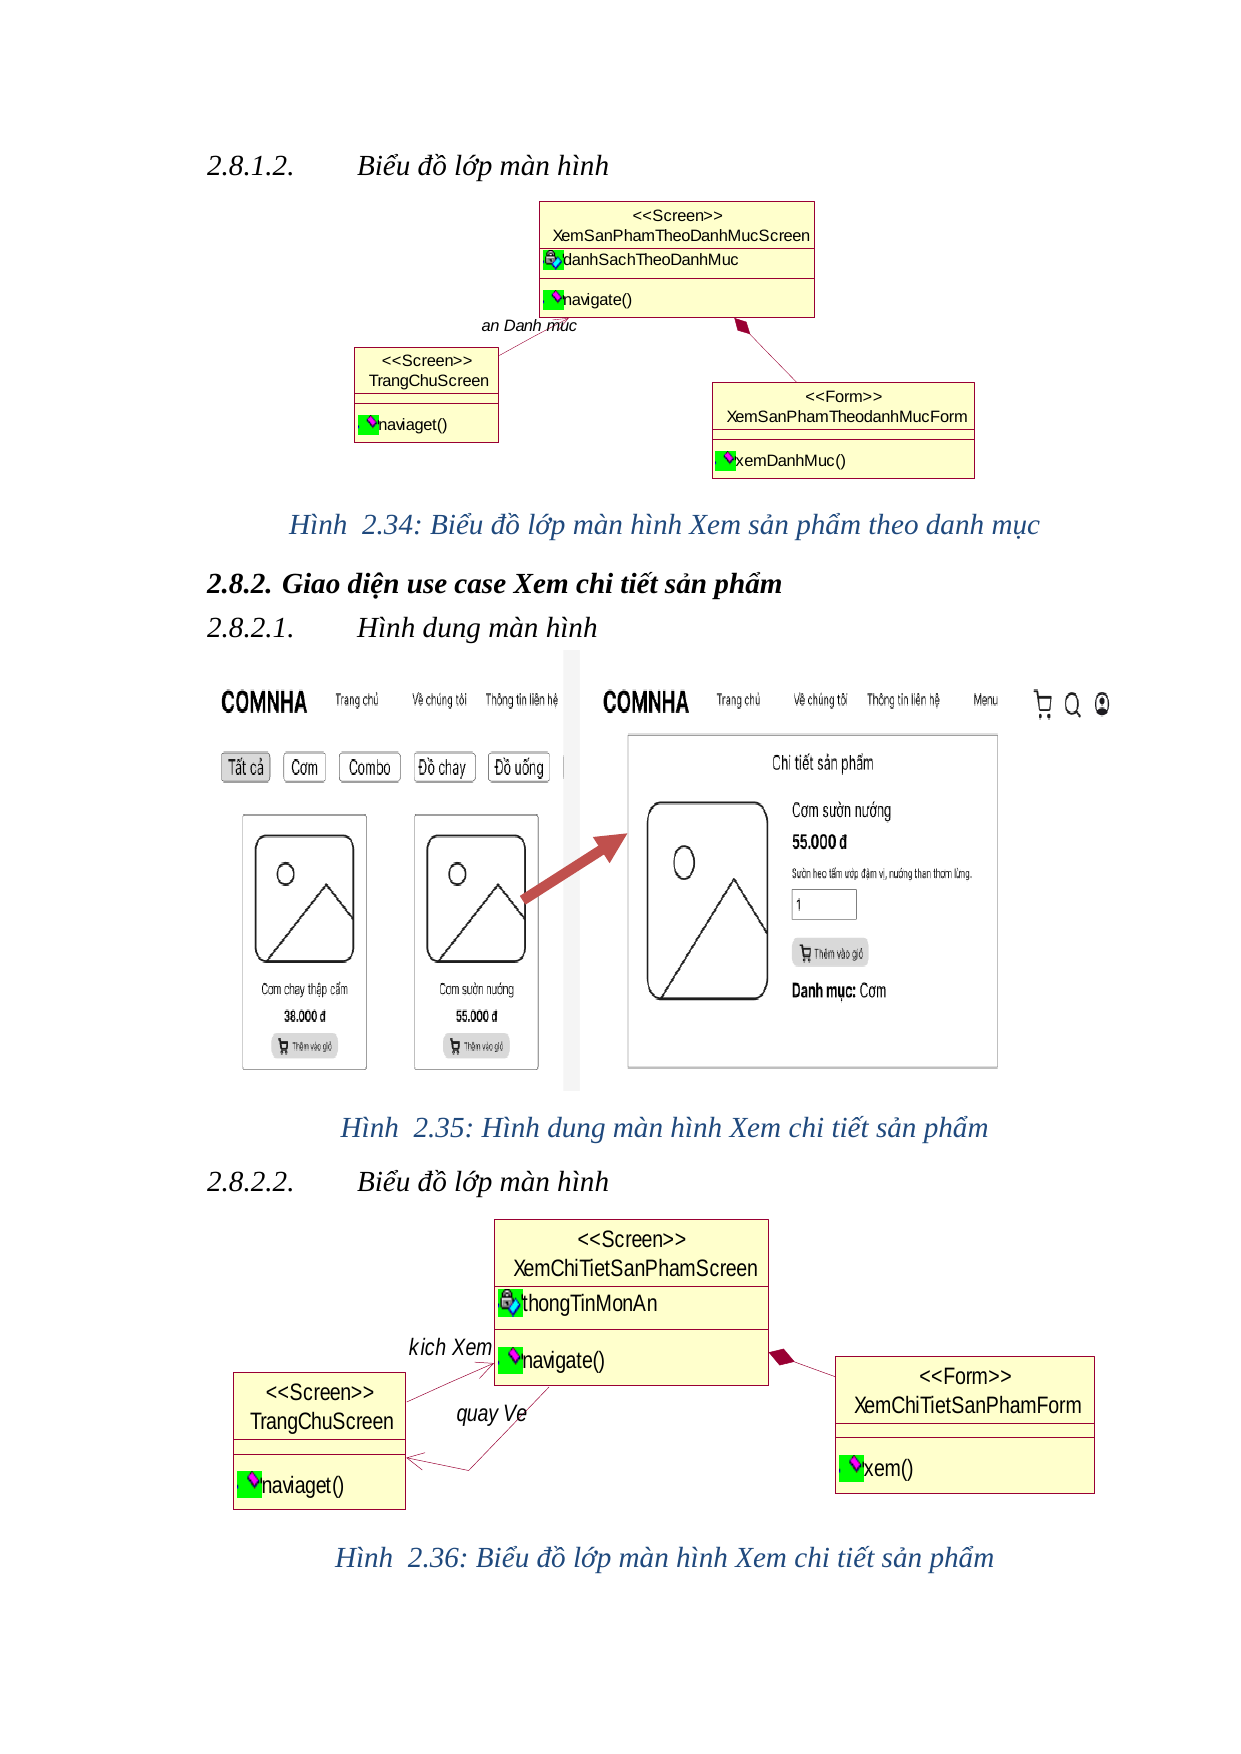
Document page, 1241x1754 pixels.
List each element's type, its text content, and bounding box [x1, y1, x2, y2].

subtitle Giao diện use case Xem chi tiết sản phẩm [207, 566, 1122, 599]
subtitle Biểu đồ lớp màn hình [207, 1164, 1122, 1198]
subtitle Biểu đồ lớp màn hình [207, 148, 1122, 181]
subtitle Hình dung màn hình [207, 610, 1122, 644]
picture [206, 650, 1123, 1091]
